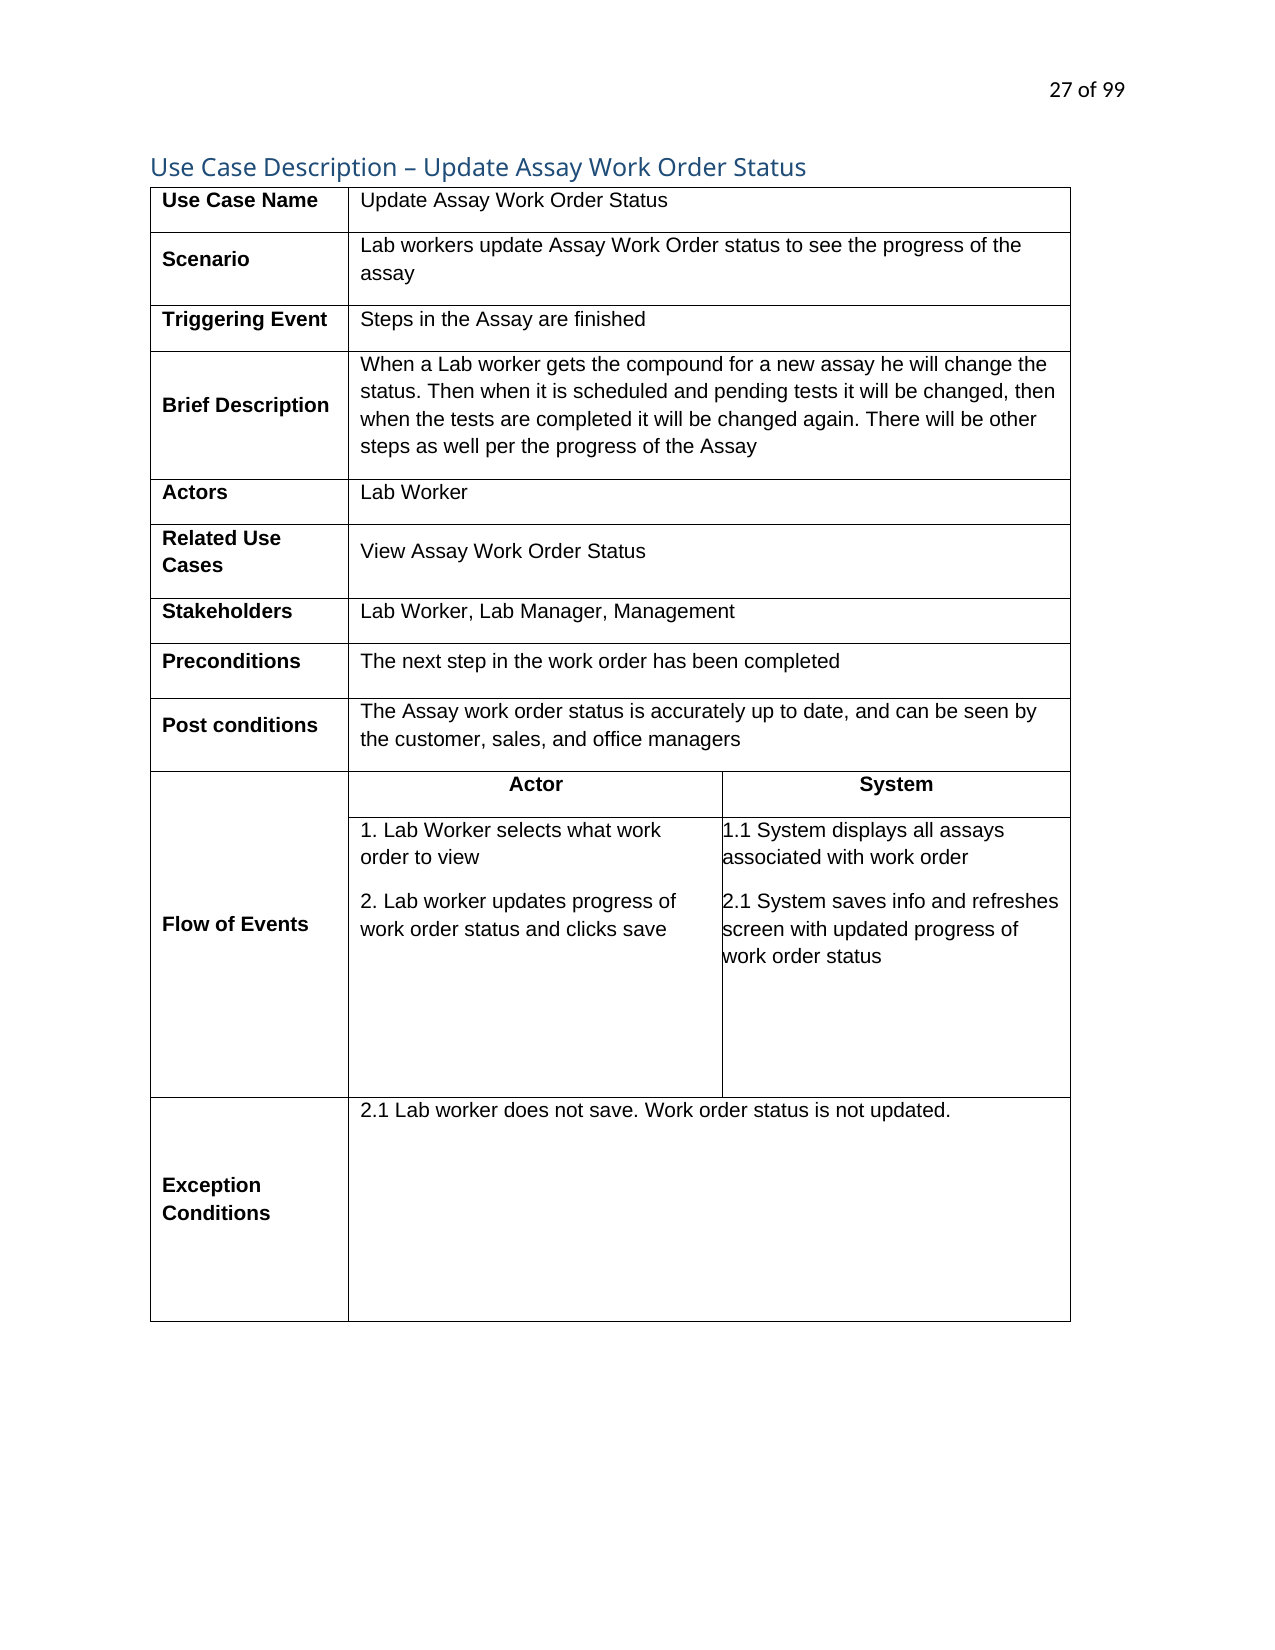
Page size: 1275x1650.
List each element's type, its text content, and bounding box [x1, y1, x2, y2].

table_cell Lab workers update Assay Work Order status to see the progress of the assay [349, 233, 1070, 305]
table_cell 2.1 Lab worker does not save. Work order status is not updated. [349, 1098, 1070, 1321]
table_cell Brief Description [151, 352, 348, 479]
table_cell Steps in the Assay are finished [349, 306, 1070, 351]
table_cell Related Use Cases [151, 525, 348, 597]
table_cell Lab Worker, Lab Manager, Management [349, 599, 1070, 643]
table_cell Actors [151, 480, 348, 524]
table_cell Preconditions [151, 644, 348, 698]
table_cell Triggering Event [151, 306, 348, 351]
table_cell Actor [349, 772, 722, 817]
table_cell 1. Lab Worker selects what work order to view 2. Lab worker updates progress of work order status and clicks save [349, 818, 722, 1097]
table_cell Lab Worker [349, 480, 1070, 524]
subtitle Use Case Description – Update Assay Work Order Status [150, 150, 1125, 184]
table_cell Scenario [151, 233, 348, 305]
table_cell Flow of Events [151, 772, 348, 1097]
table_cell Post conditions [151, 699, 348, 771]
table_cell View Assay Work Order Status [349, 525, 1070, 597]
table_cell 1.1 System displays all assays associated with work order 2.1 System saves info and refreshes screen with updated progress of work order status [723, 818, 1070, 1097]
table_header Use Case Name [151, 188, 348, 232]
table_header Update Assay Work Order Status [349, 188, 1070, 232]
table_cell The Assay work order status is accurately up to date, and can be seen by the customer, sales, and office managers [349, 699, 1070, 771]
table_cell System [723, 772, 1070, 817]
table_cell Stakeholders [151, 599, 348, 643]
table_cell When a Lab worker gets the compound for a new assay he will change the status. Then when it is scheduled and pending tests it will be changed, then when the tests are completed it will be changed again. There will be other steps as well per the progress of the Assay [349, 352, 1070, 479]
table_cell Exception Conditions [151, 1098, 348, 1321]
table_cell The next step in the work order has been completed [349, 644, 1070, 698]
